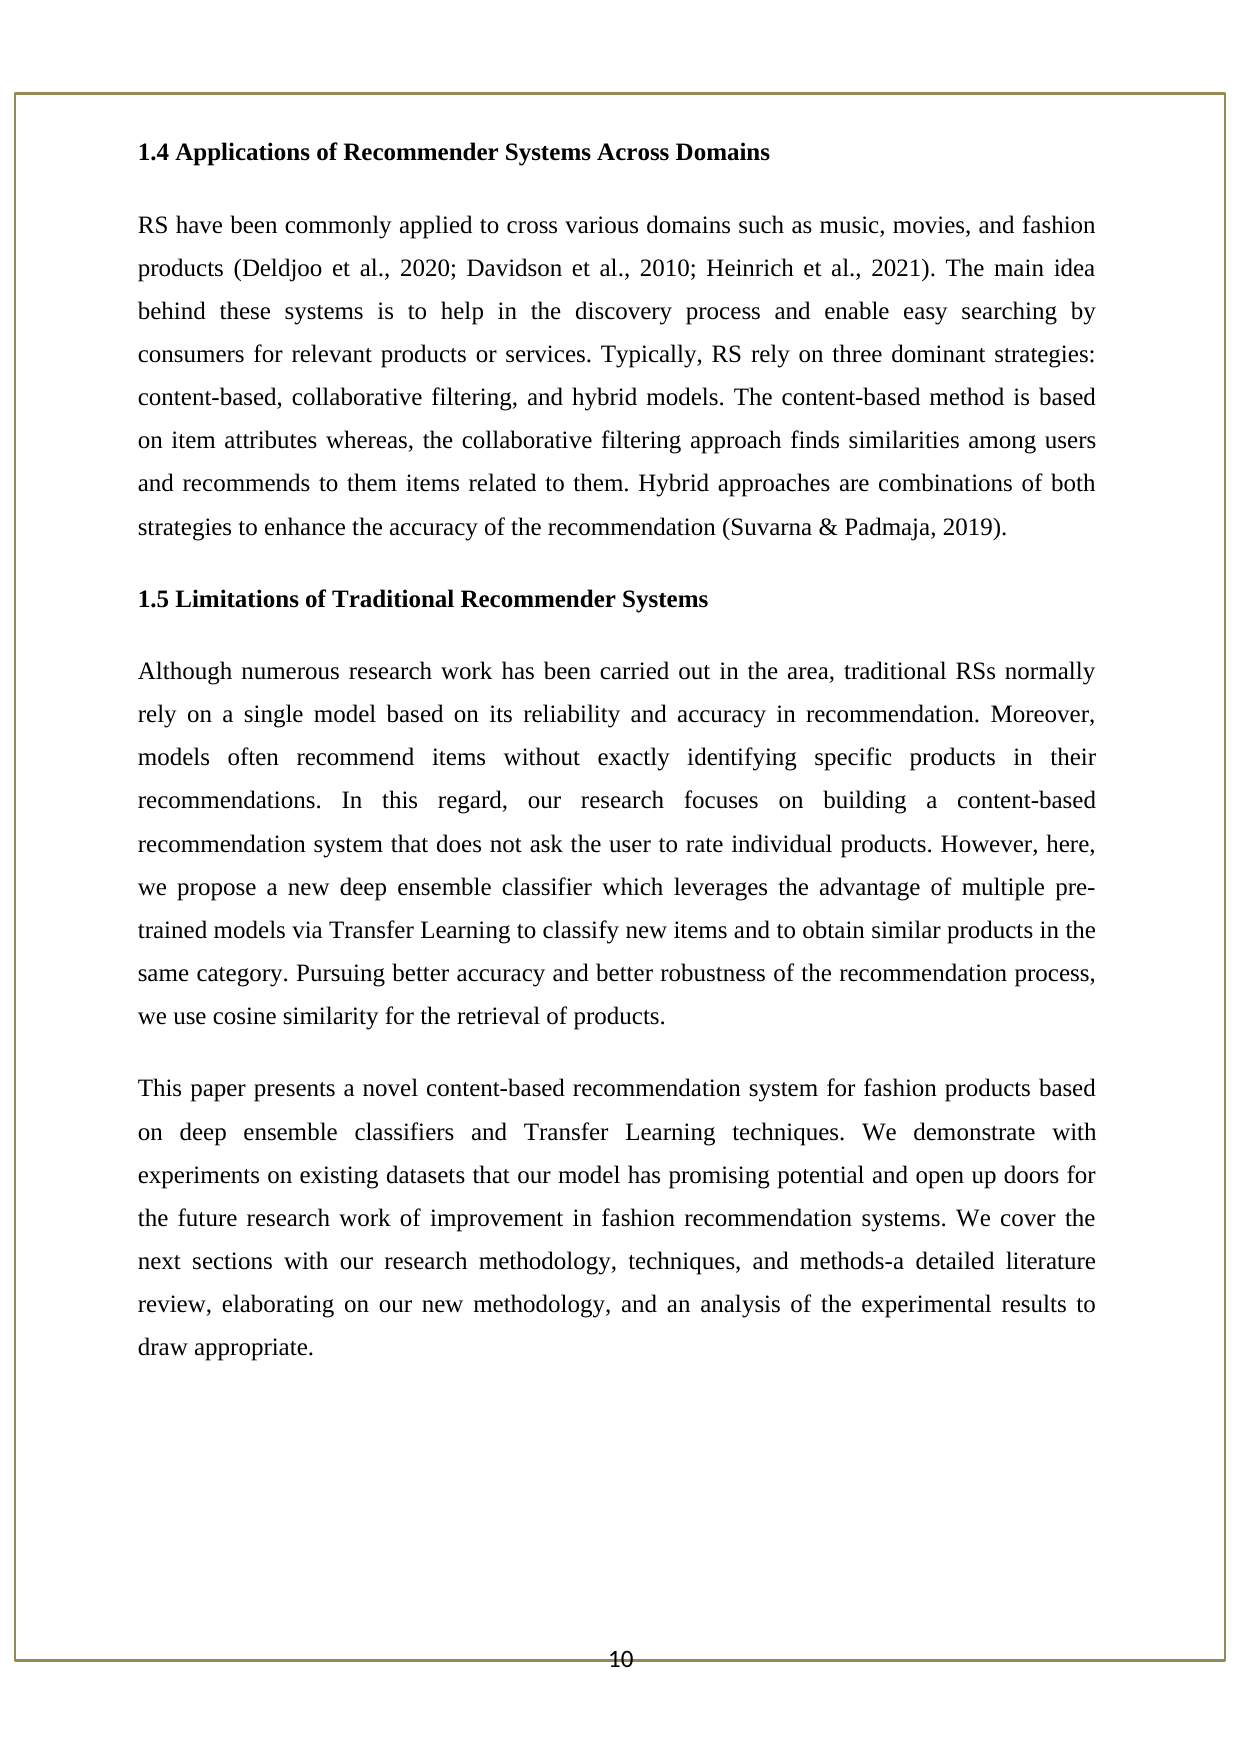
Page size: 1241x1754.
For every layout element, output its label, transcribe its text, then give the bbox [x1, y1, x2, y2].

text This paper presents a novel content-based recommendation system for fashion products based on deep ensemble classifiers and Transfer Learning techniques. We demonstrate with experiments on existing datasets that our model has promising potential and open up doors for the future research work of improvement in fashion recommendation systems. We cover the next sections with our research methodology, techniques, and methods-a detailed literature review, elaborating on our new methodology, and an analysis of the experimental results to draw appropriate. [138, 1073, 1097, 1361]
text Although numerous research work has been carried out in the area, traditional RSs normally rely on a single model based on its reliability and accuracy in recommendation. Moreover, models often recommend items without exactly identifying specific products in their recommendations. In this regard, our research focuses on building a content-based recommendation system that does not ask the user to rate individual products. However, here, we propose a new deep ensemble classifier which leverages the advantage of multiple pre-trained models via Transfer Learning to classify new items and to obtain similar products in the same category. Pursuing better accuracy and better robustness of the recommendation process, we use cosine similarity for the retrieval of products. [138, 656, 1097, 1030]
text 1.5 Limitations of Traditional Recommender Systems [138, 584, 1097, 613]
text 1.4 Applications of Recommender Systems Across Domains [138, 137, 1097, 166]
text RS have been commonly applied to cross various domains such as music, movies, and fashion products (Deldjoo et al., 2020; Davidson et al., 2010; Heinrich et al., 2021). The main idea behind these systems is to help in the discovery process and enable easy searching by consumers for relevant products or services. Typically, RS rely on three dominant strategies: content-based, collaborative filtering, and hybrid models. The content-based method is based on item attributes whereas, the collaborative filtering approach finds similarities among users and recommends to them items related to them. Hybrid approaches are combinations of both strategies to enhance the accuracy of the recommendation (Suvarna & Padmaja, 2019). [138, 210, 1097, 540]
